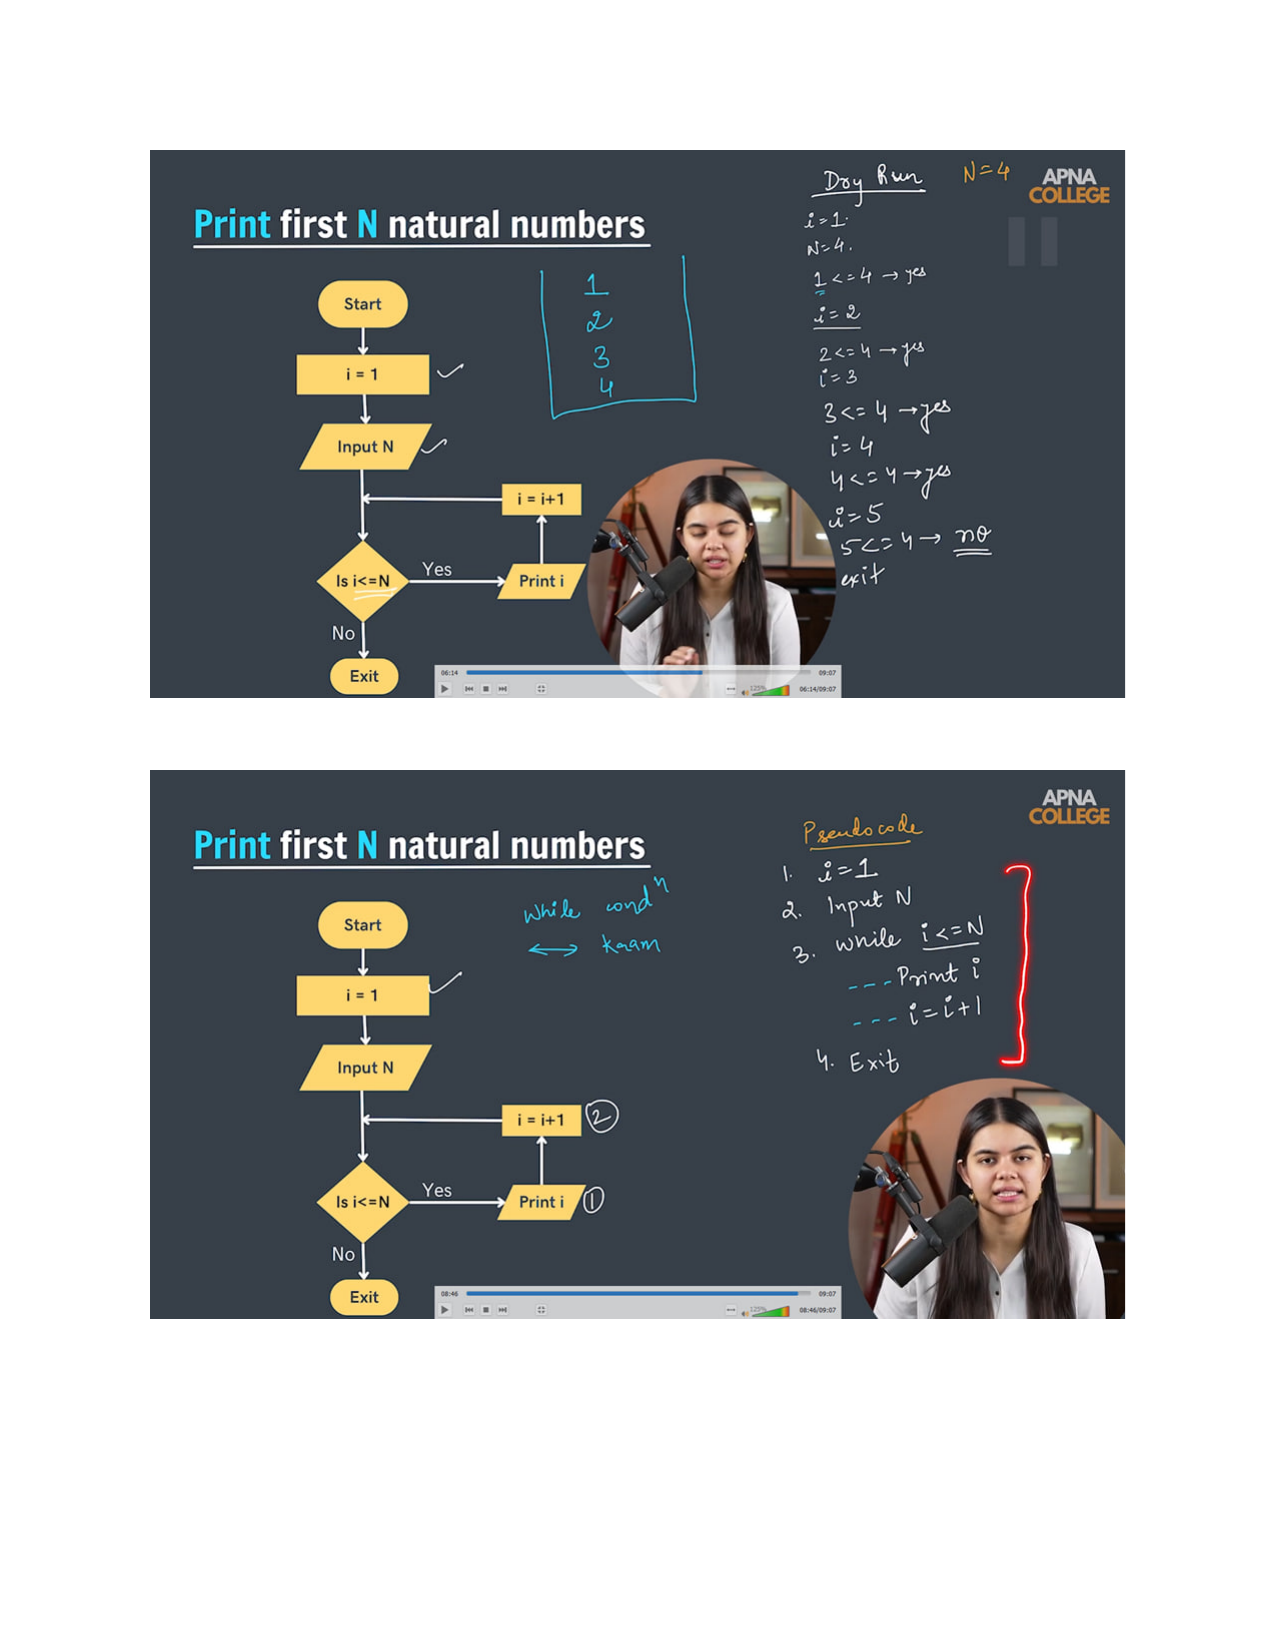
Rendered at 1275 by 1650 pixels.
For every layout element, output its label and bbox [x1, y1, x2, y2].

picture [150, 150, 1125, 698]
picture [150, 770, 1125, 1319]
